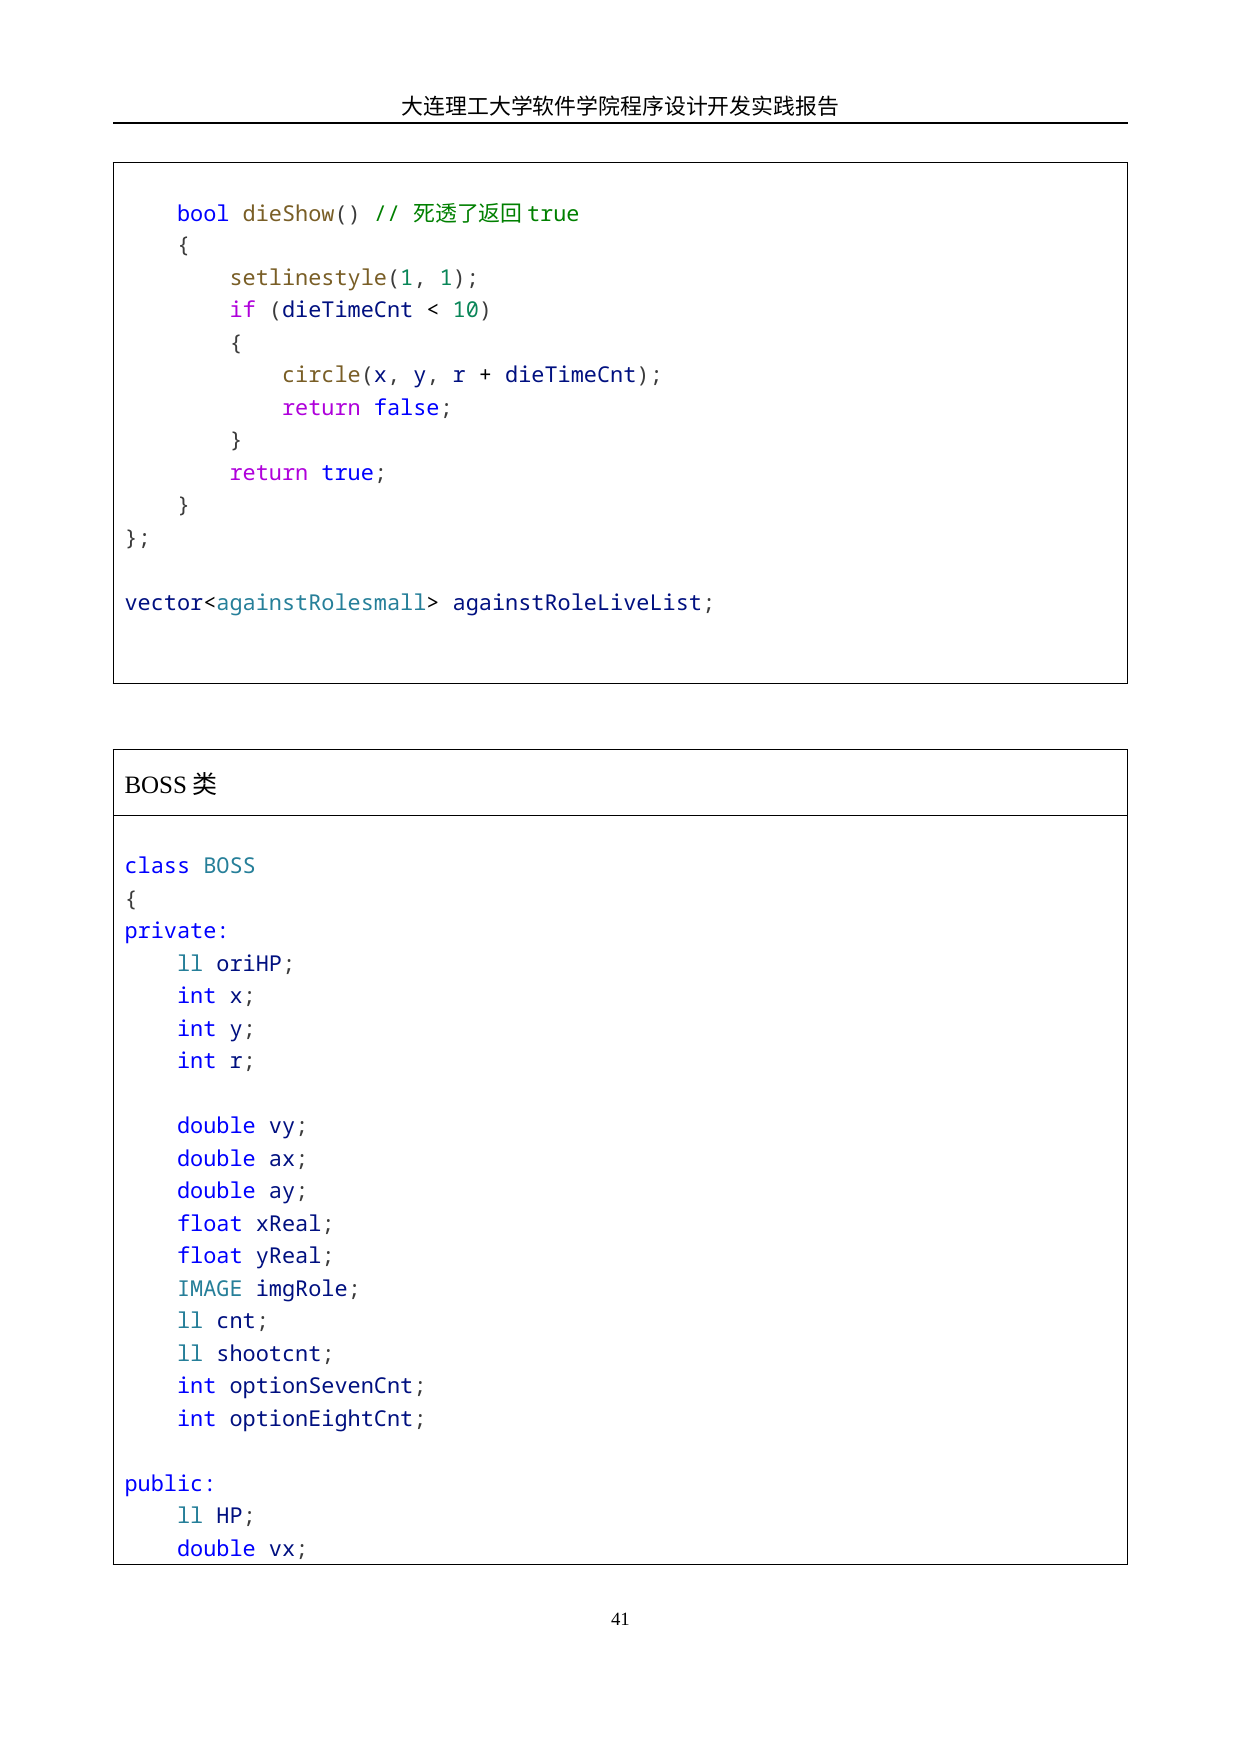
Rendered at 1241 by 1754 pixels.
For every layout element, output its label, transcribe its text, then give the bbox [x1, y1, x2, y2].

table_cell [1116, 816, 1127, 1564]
table_header BOSS类 [114, 750, 1127, 815]
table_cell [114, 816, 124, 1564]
